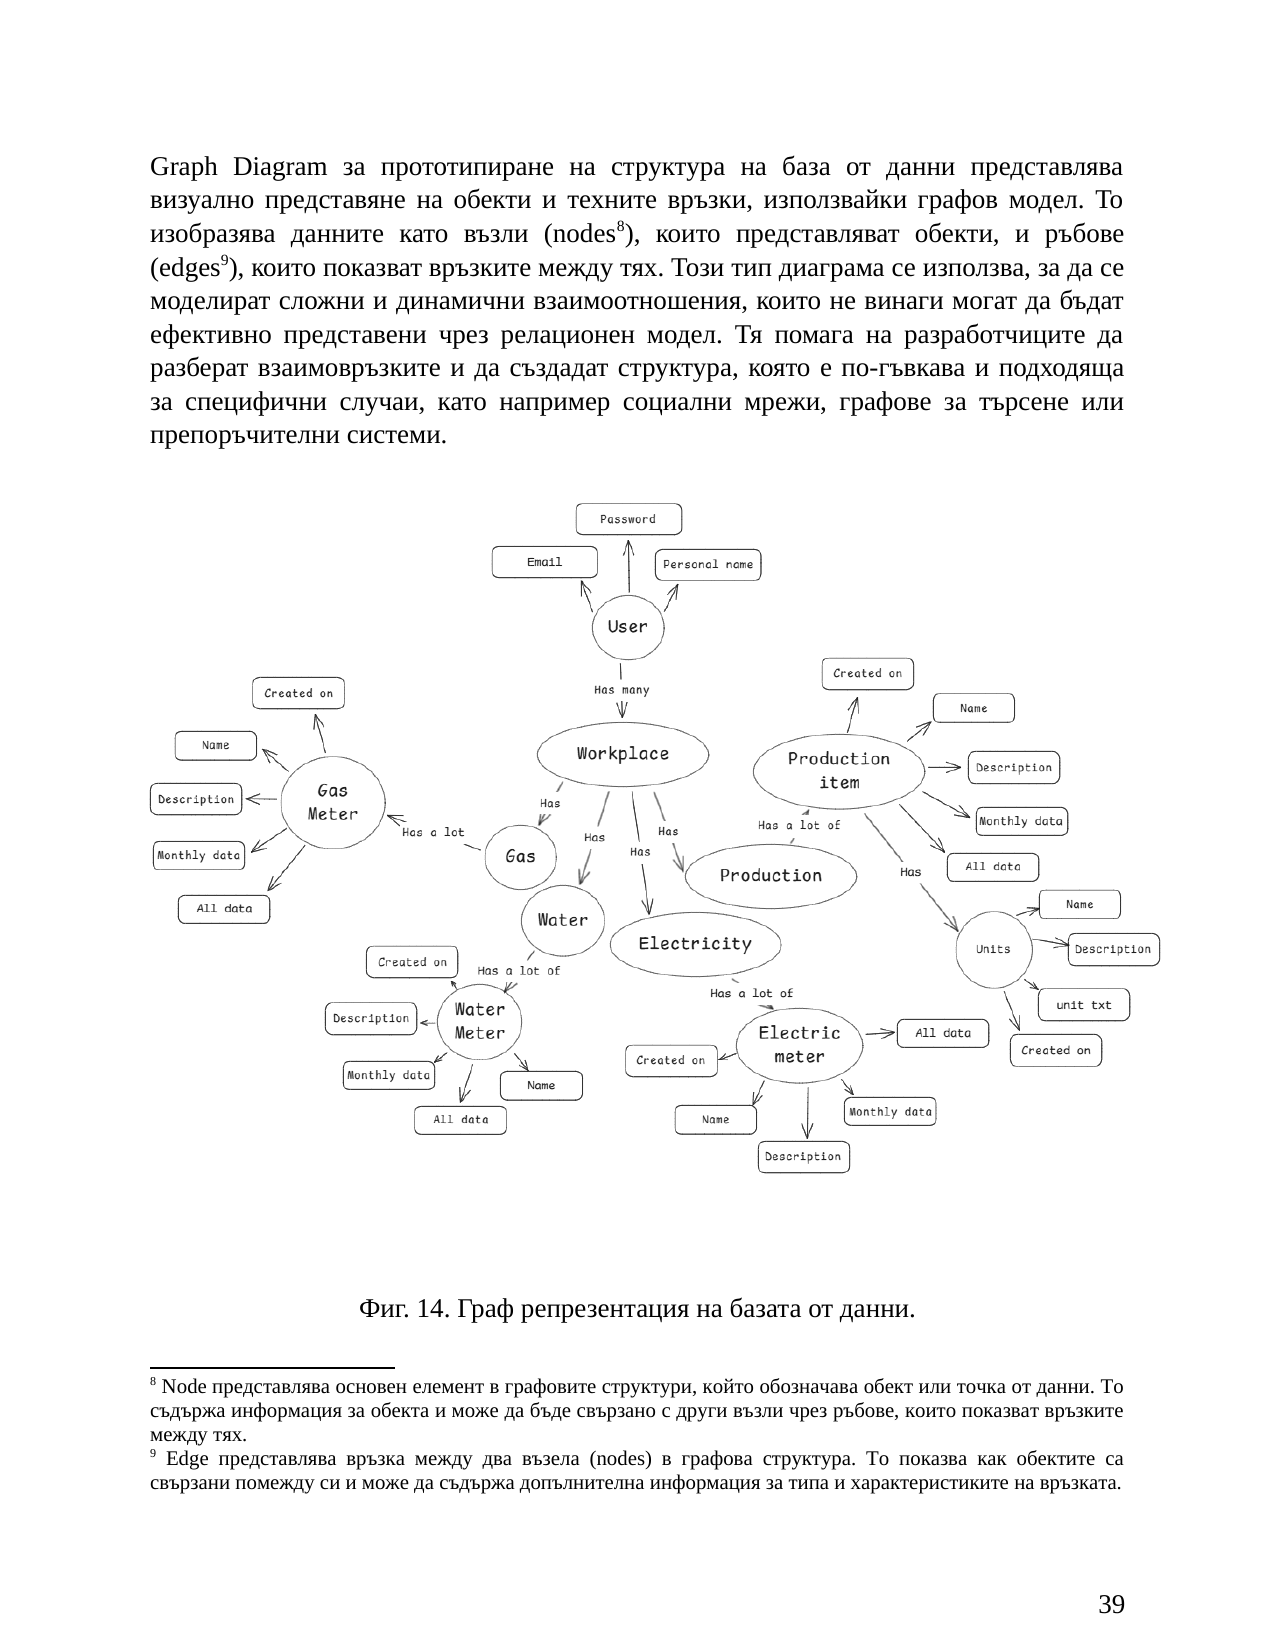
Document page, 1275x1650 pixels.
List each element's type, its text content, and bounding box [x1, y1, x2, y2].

picture [63, 468, 1252, 1221]
text Graph Diagram за прототипиране на структура на база от данни представлява визуално представяне на обекти и техните връзки, използвайки графов модел. То изобразява данните като възли (nodes), които представляват обекти, и ръбове (edges), които показват връзките между тях. Този тип диаграма се използва, за да се моделират сложни и динамични взаимоотношения, които не винаги могат да бъдат ефективно представени чрез релационен модел. Тя помага на разработчиците да разберат взаимовръзките и да създадат структура, която е по-гъвкава и подходяща за специфични случаи, като например социални мрежи, графове за търсене или препоръчителни системи. [150, 150, 1125, 449]
text Фиг. 14. Граф репрезентация на базата от данни. [150, 1292, 1125, 1324]
